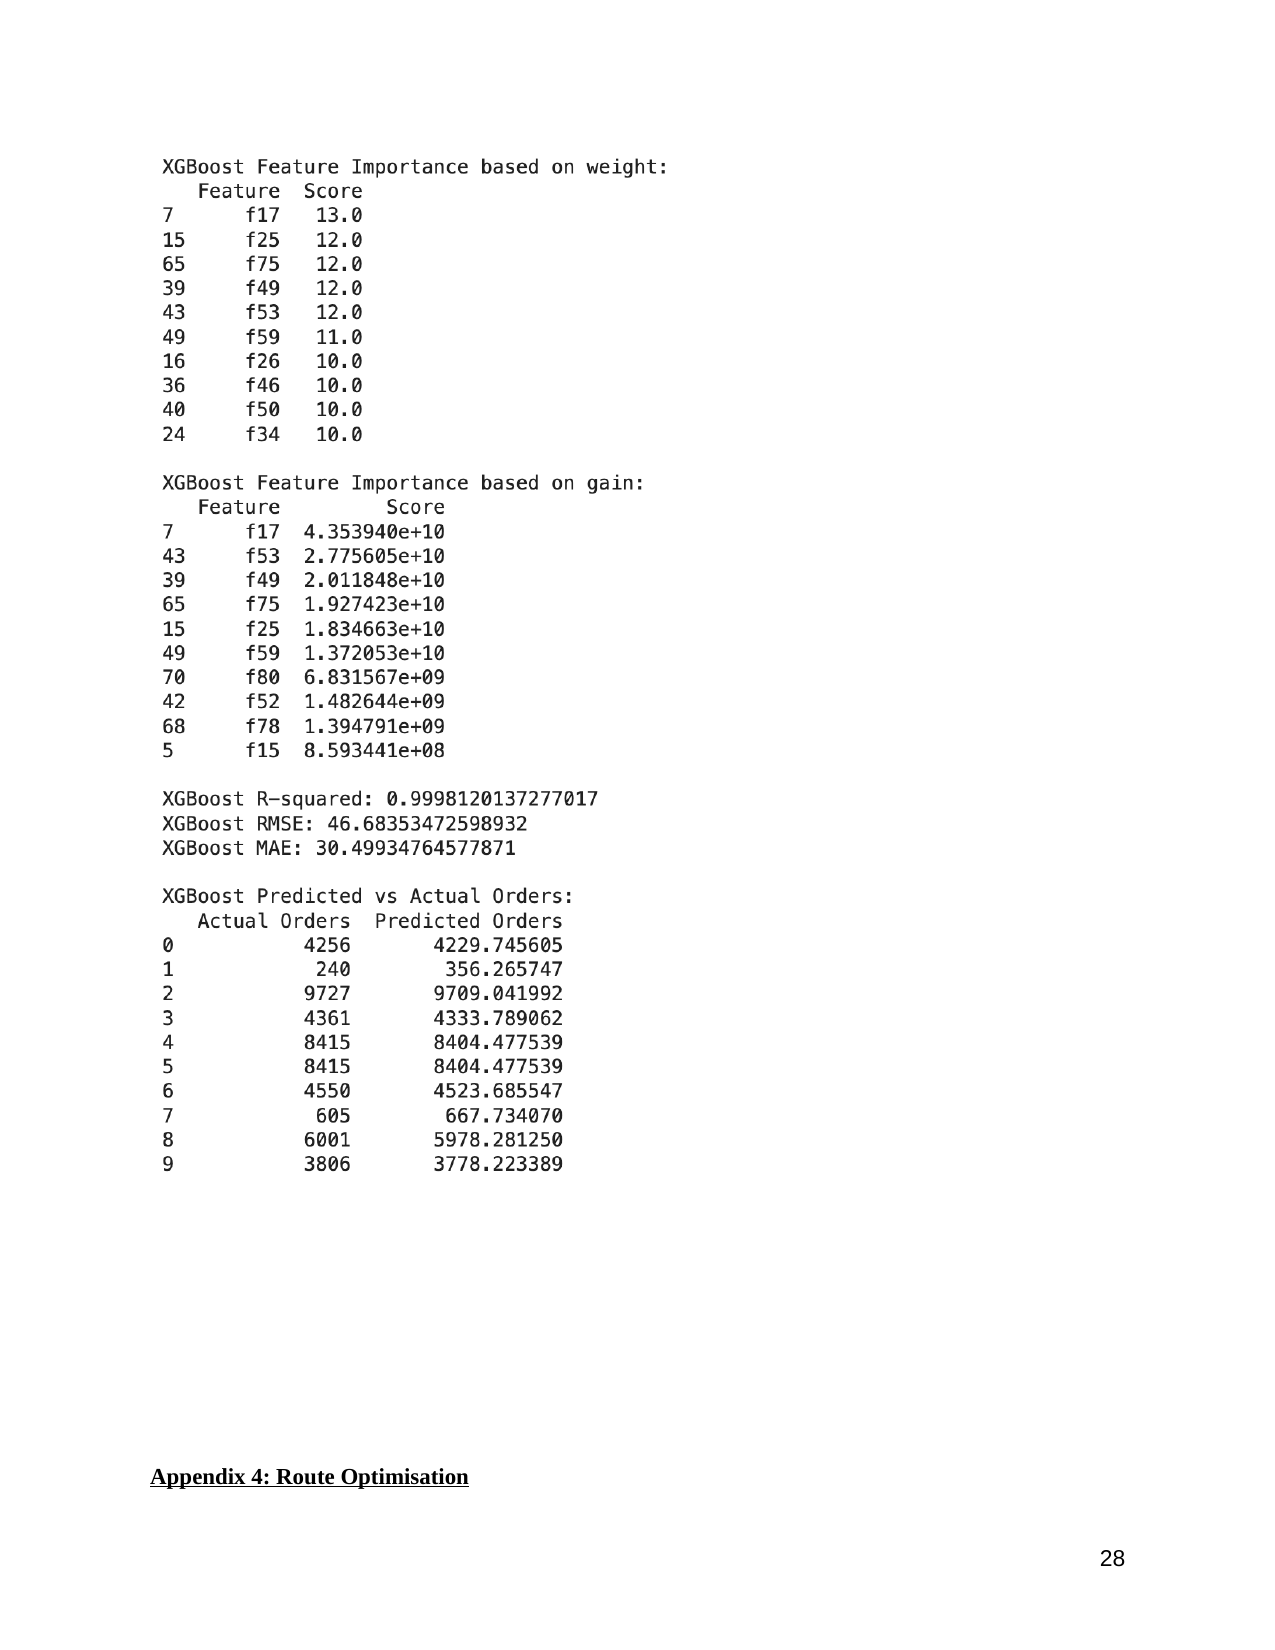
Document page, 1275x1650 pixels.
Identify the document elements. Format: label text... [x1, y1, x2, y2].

picture [150, 150, 688, 1217]
text Appendix 4: Route Optimisation [150, 1463, 1125, 1489]
